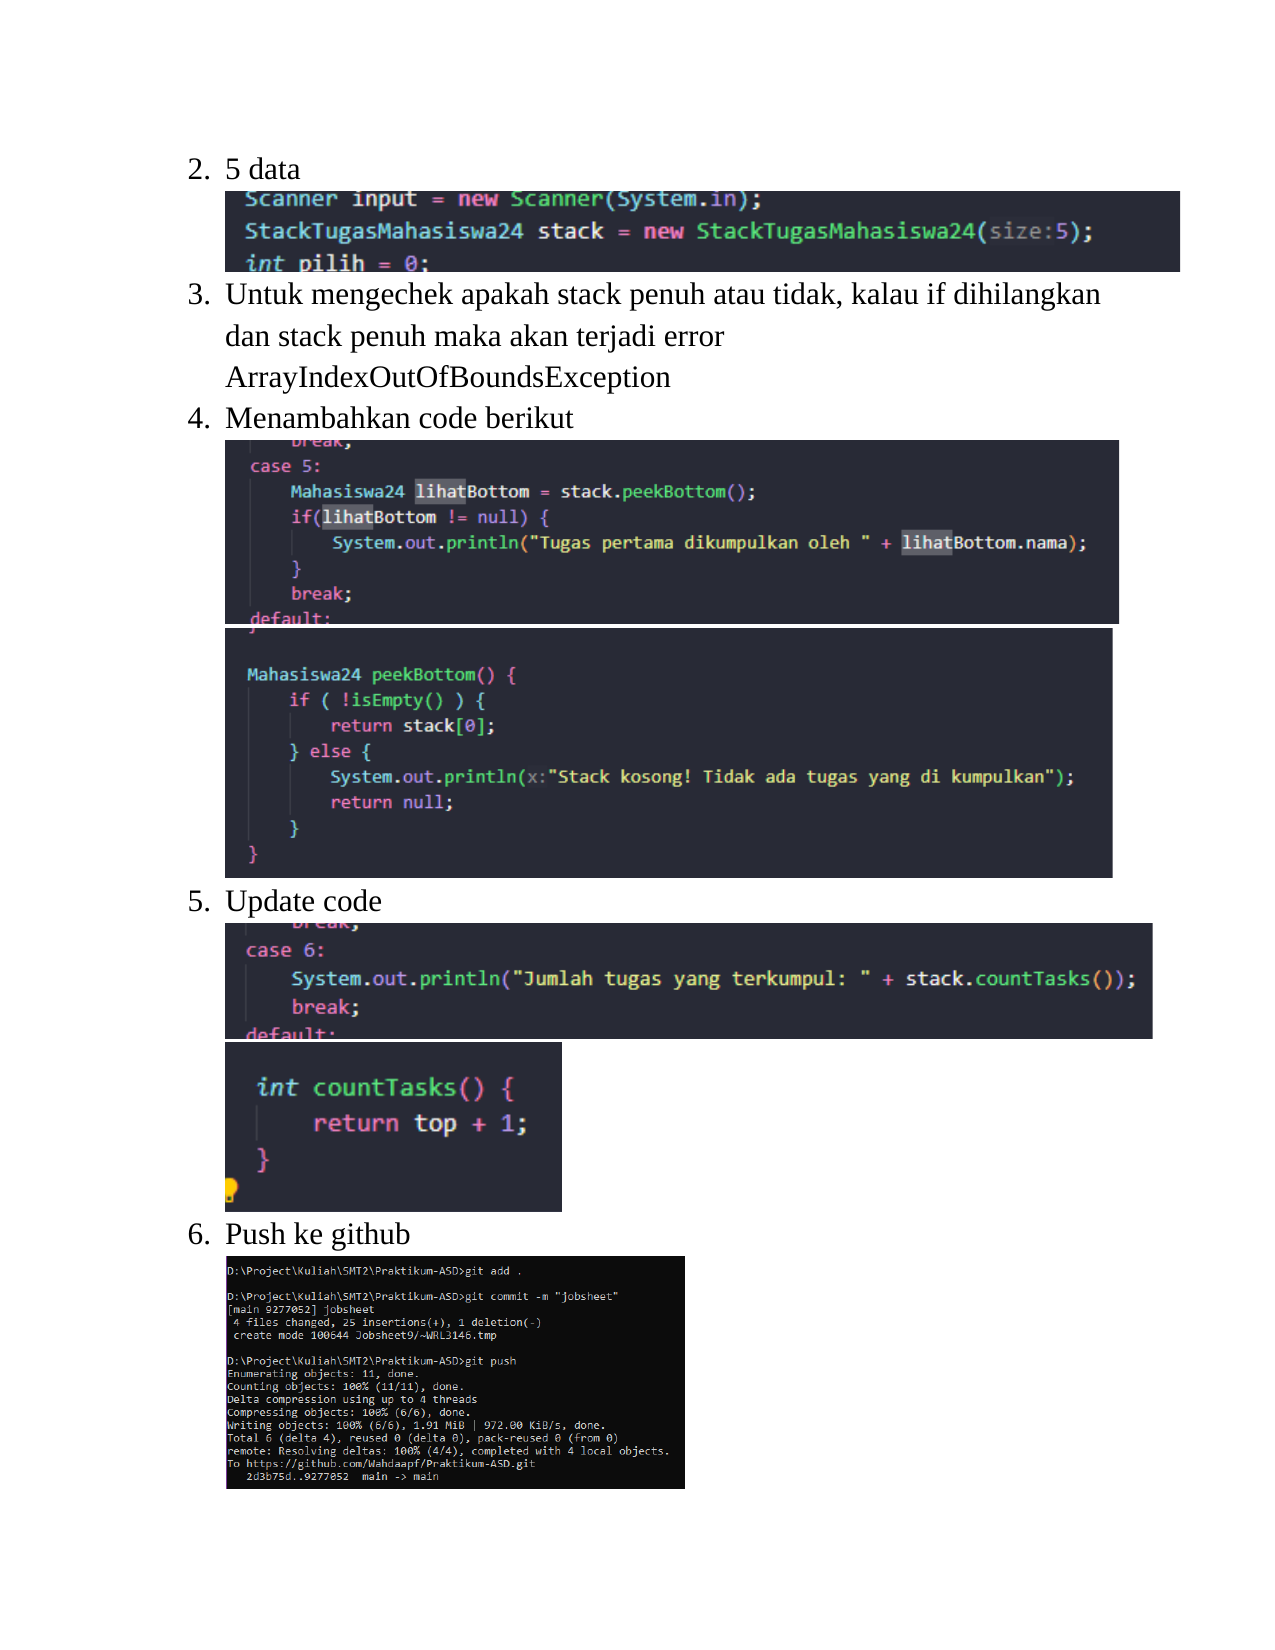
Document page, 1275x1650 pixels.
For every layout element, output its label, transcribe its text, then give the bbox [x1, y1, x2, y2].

picture [225, 923, 1153, 1039]
picture [225, 628, 1113, 878]
picture [225, 191, 1181, 272]
list 5 data [187, 150, 1125, 186]
list Untuk mengechek apakah stack penuh atau tidak, kalau if dihilangkan dan stack penuh maka akan terjadi error ArrayIndexOutOfBoundsException [187, 276, 1125, 394]
list Push ke github [187, 1216, 1125, 1252]
list Update code [187, 882, 1125, 918]
picture [225, 1042, 562, 1212]
picture [225, 440, 1120, 624]
picture [225, 1256, 685, 1489]
list Menambahkan code berikut [187, 399, 1125, 435]
